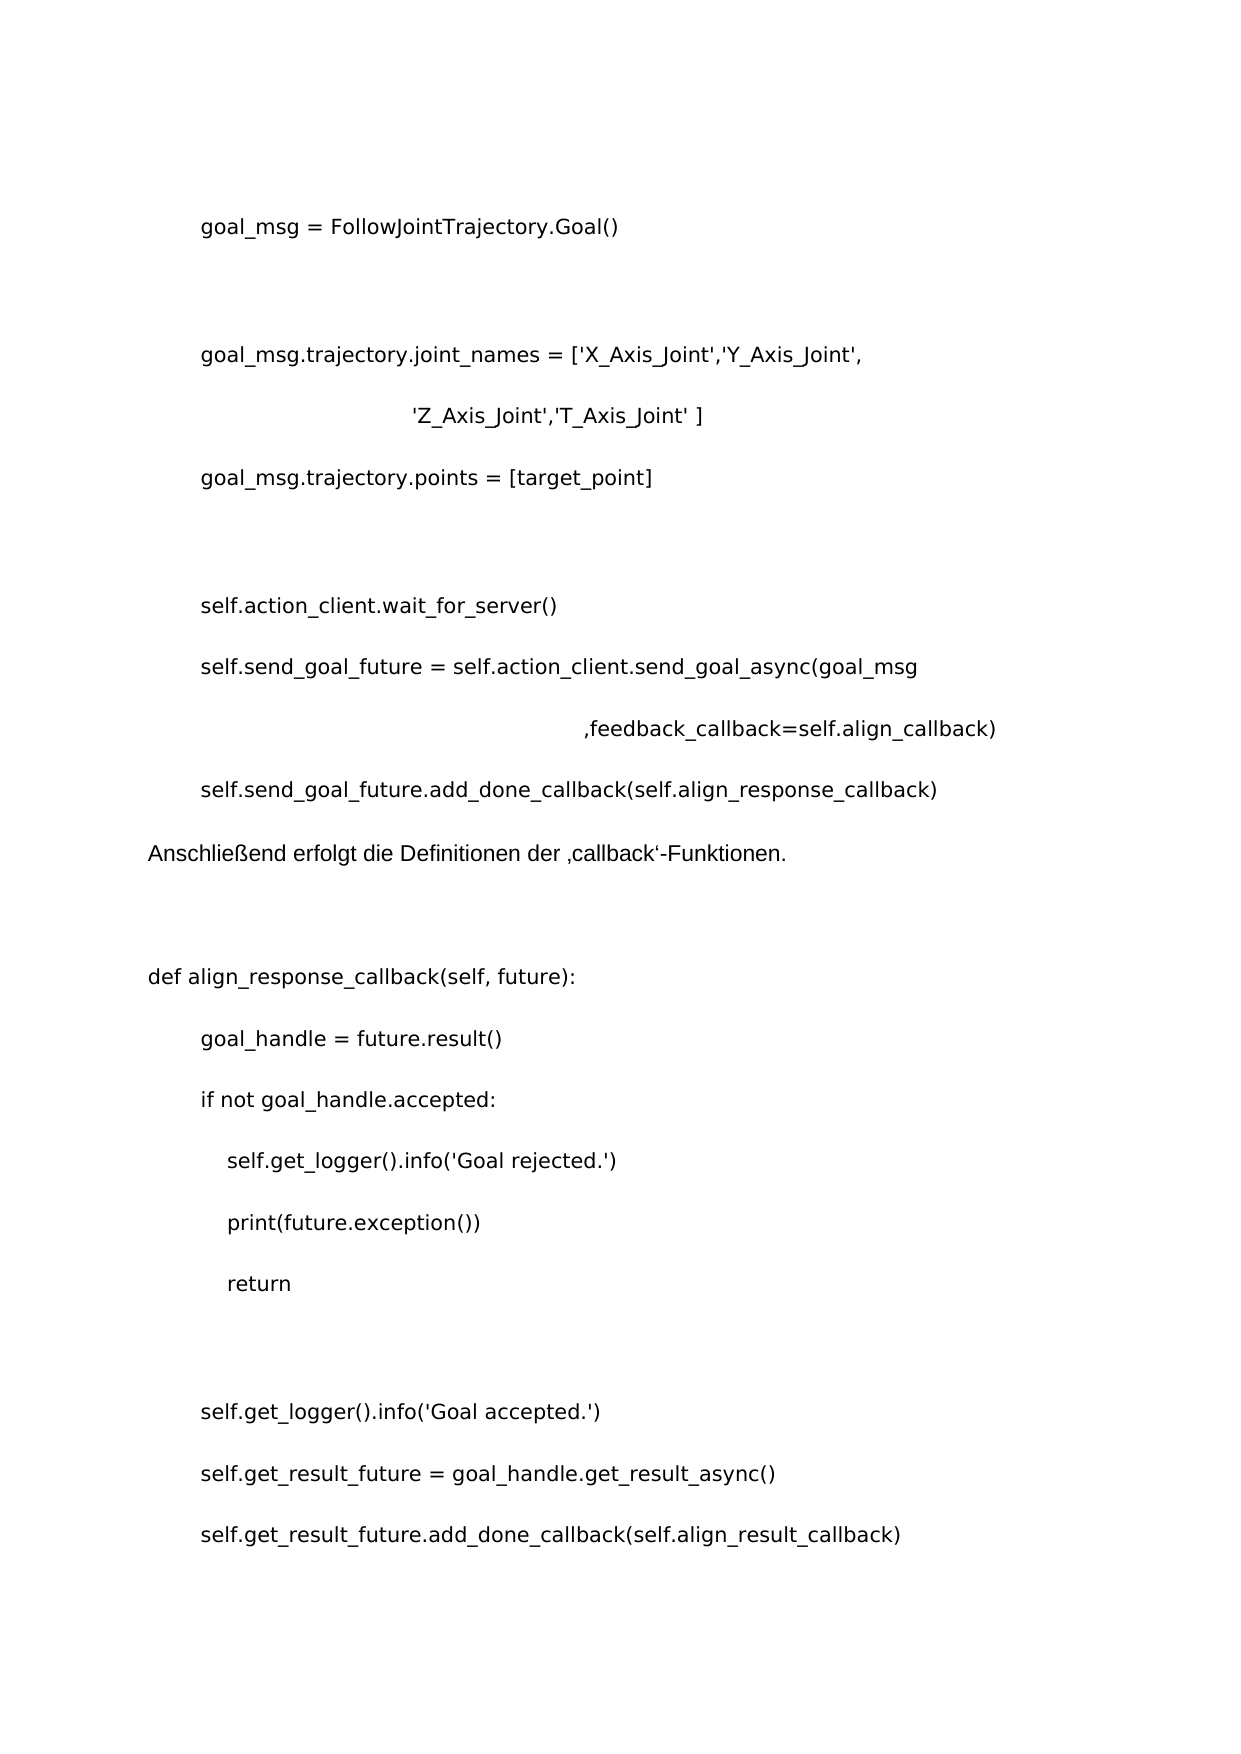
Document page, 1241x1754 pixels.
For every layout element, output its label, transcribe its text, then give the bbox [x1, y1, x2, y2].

text goal_msg.trajectory.points = [target_point] [148, 466, 1122, 490]
text goal_handle = future.result() [148, 1027, 1122, 1051]
text self.get_result_future = goal_handle.get_result_async() [148, 1462, 1122, 1486]
text self.get_logger().info('Goal rejected.') [148, 1149, 1122, 1174]
text goal_msg.trajectory.joint_names = ['X_Axis_Joint','Y_Axis_Joint', [148, 343, 1122, 367]
text 'Z_Axis_Joint','T_Axis_Joint' ] [148, 404, 1122, 429]
text Anschließend erfolgt die Definitionen der ‚callback‘-Funktionen. [148, 839, 1122, 866]
text goal_msg = FollowJointTrajectory.Goal() [148, 215, 1122, 239]
text ,feedback_callback=self.align_callback) [148, 717, 1122, 741]
text self.get_logger().info('Goal accepted.') [148, 1400, 1122, 1425]
text if not goal_handle.accepted: [148, 1088, 1122, 1112]
text print(future.exception()) [148, 1211, 1122, 1235]
text self.get_result_future.add_done_callback(self.align_result_callback) [148, 1523, 1122, 1547]
text self.send_goal_future.add_done_callback(self.align_response_callback) [148, 778, 1122, 802]
text self.action_client.wait_for_server() [148, 594, 1122, 618]
text self.send_goal_future = self.action_client.send_goal_async(goal_msg [148, 655, 1122, 680]
text return [148, 1272, 1122, 1296]
text def align_response_callback(self, future): [148, 965, 1122, 989]
